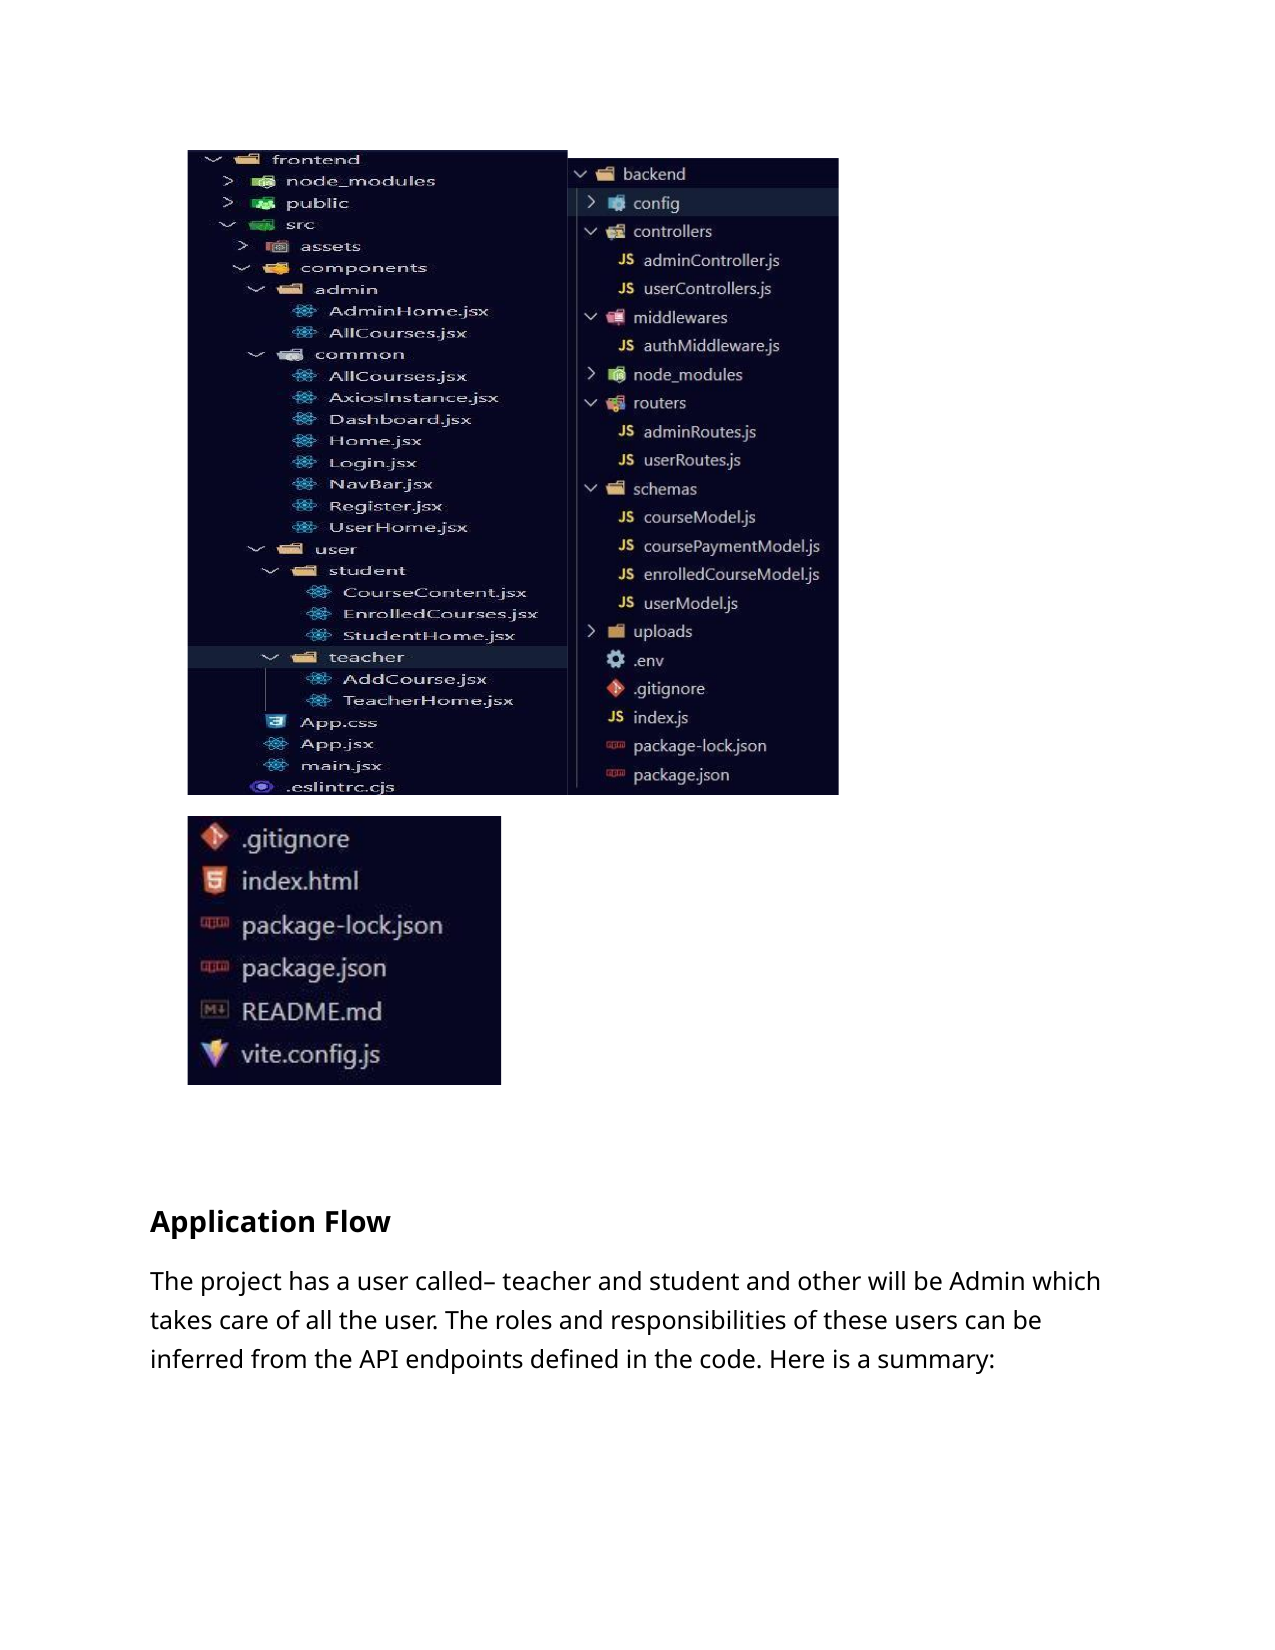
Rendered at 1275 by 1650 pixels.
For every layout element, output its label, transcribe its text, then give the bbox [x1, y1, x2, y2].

picture [187, 816, 502, 1085]
picture [187, 150, 839, 795]
text The project has a user called– teacher and student and other will be Admin which takes care of all the user. The roles and responsibilities of these users can be inferred from the API endpoints defined in the code. Here is a summary: [150, 1263, 1125, 1376]
text Application Flow [150, 1201, 1125, 1241]
